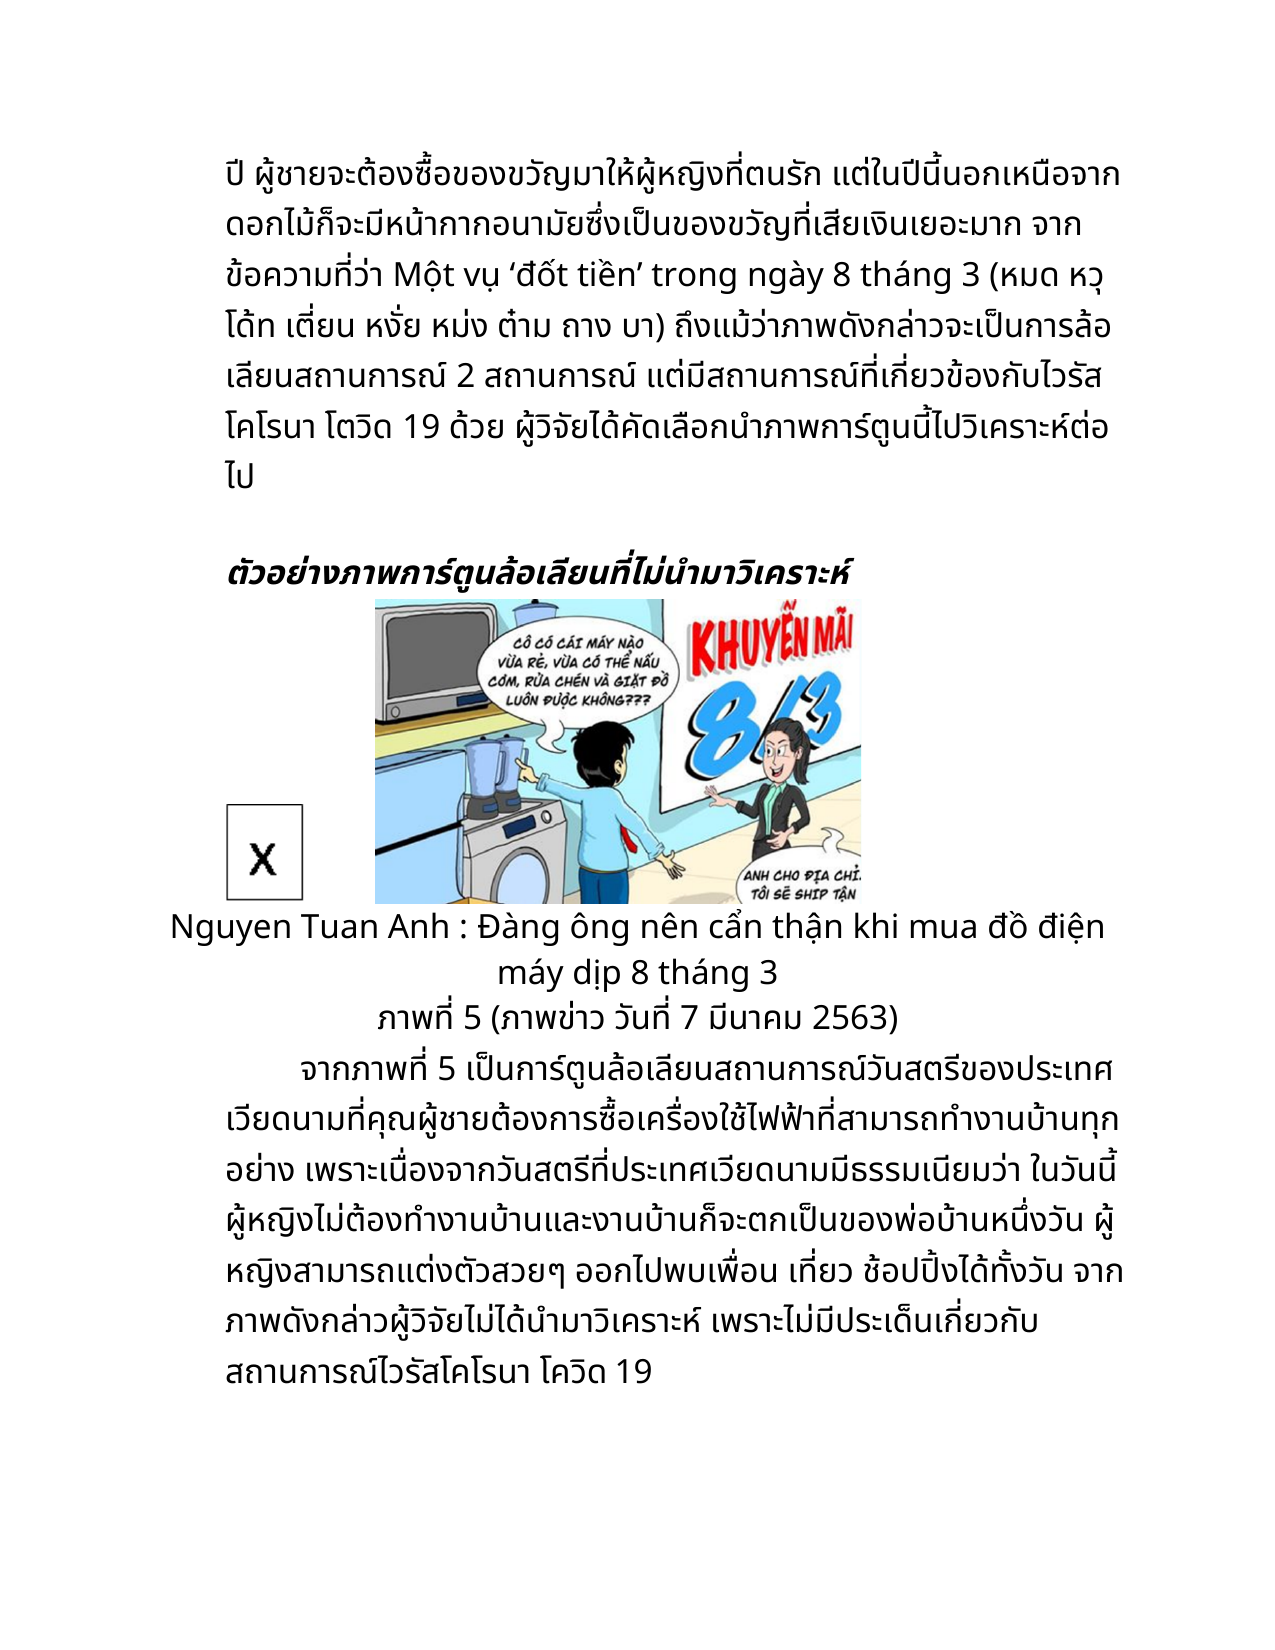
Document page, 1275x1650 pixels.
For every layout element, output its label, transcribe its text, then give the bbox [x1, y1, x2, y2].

text Nguyen Tuan Anh : Đàng ông nên cẩn thận khi mua đồ điện máy dịp 8 tháng 3 [150, 903, 1125, 994]
picture [375, 599, 862, 904]
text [225, 150, 1125, 504]
text จากภาพที่ 5 เป็นการ์ตูนล้อเลียนสถานการณ์วันสตรีของประเทศเวียดนามที่คุณผู้ชายต้องการซื้อเครื่องใช้ไฟฟ้าที่สามารถทำงานบ้านทุกอย่าง เพราะเนื่องจากวันสตรีที่ประเทศเวียดนามมีธรรมเนียมว่า ในวันนี้ผู้หญิงไม่ต้องทำงานบ้านและงานบ้านก็จะตกเป็นของพ่อบ้านหนึ่งวัน ผู้หญิงสามารถแต่งตัวสวยๆ ออกไปพบเพื่อน เที่ยว ช้อปปิ้งได้ทั้งวัน จากภาพดังกล่าวผู้วิจัยไม่ได้นำมาวิเคราะห์ เพราะไม่มีประเด็นเกี่ยวกับสถานการณ์ไวรัสโคโรนา โควิด19 [225, 1045, 1125, 1398]
text ภาพที่ 5 (ภาพข่าว วันที่ 7 มีนาคม 2563) [150, 994, 1125, 1045]
picture [225, 804, 305, 904]
text ตัวอย่างภาพการ์ตูนล้อเลียนที่ไม่นำมาวิเคราะห์ [150, 549, 1125, 599]
